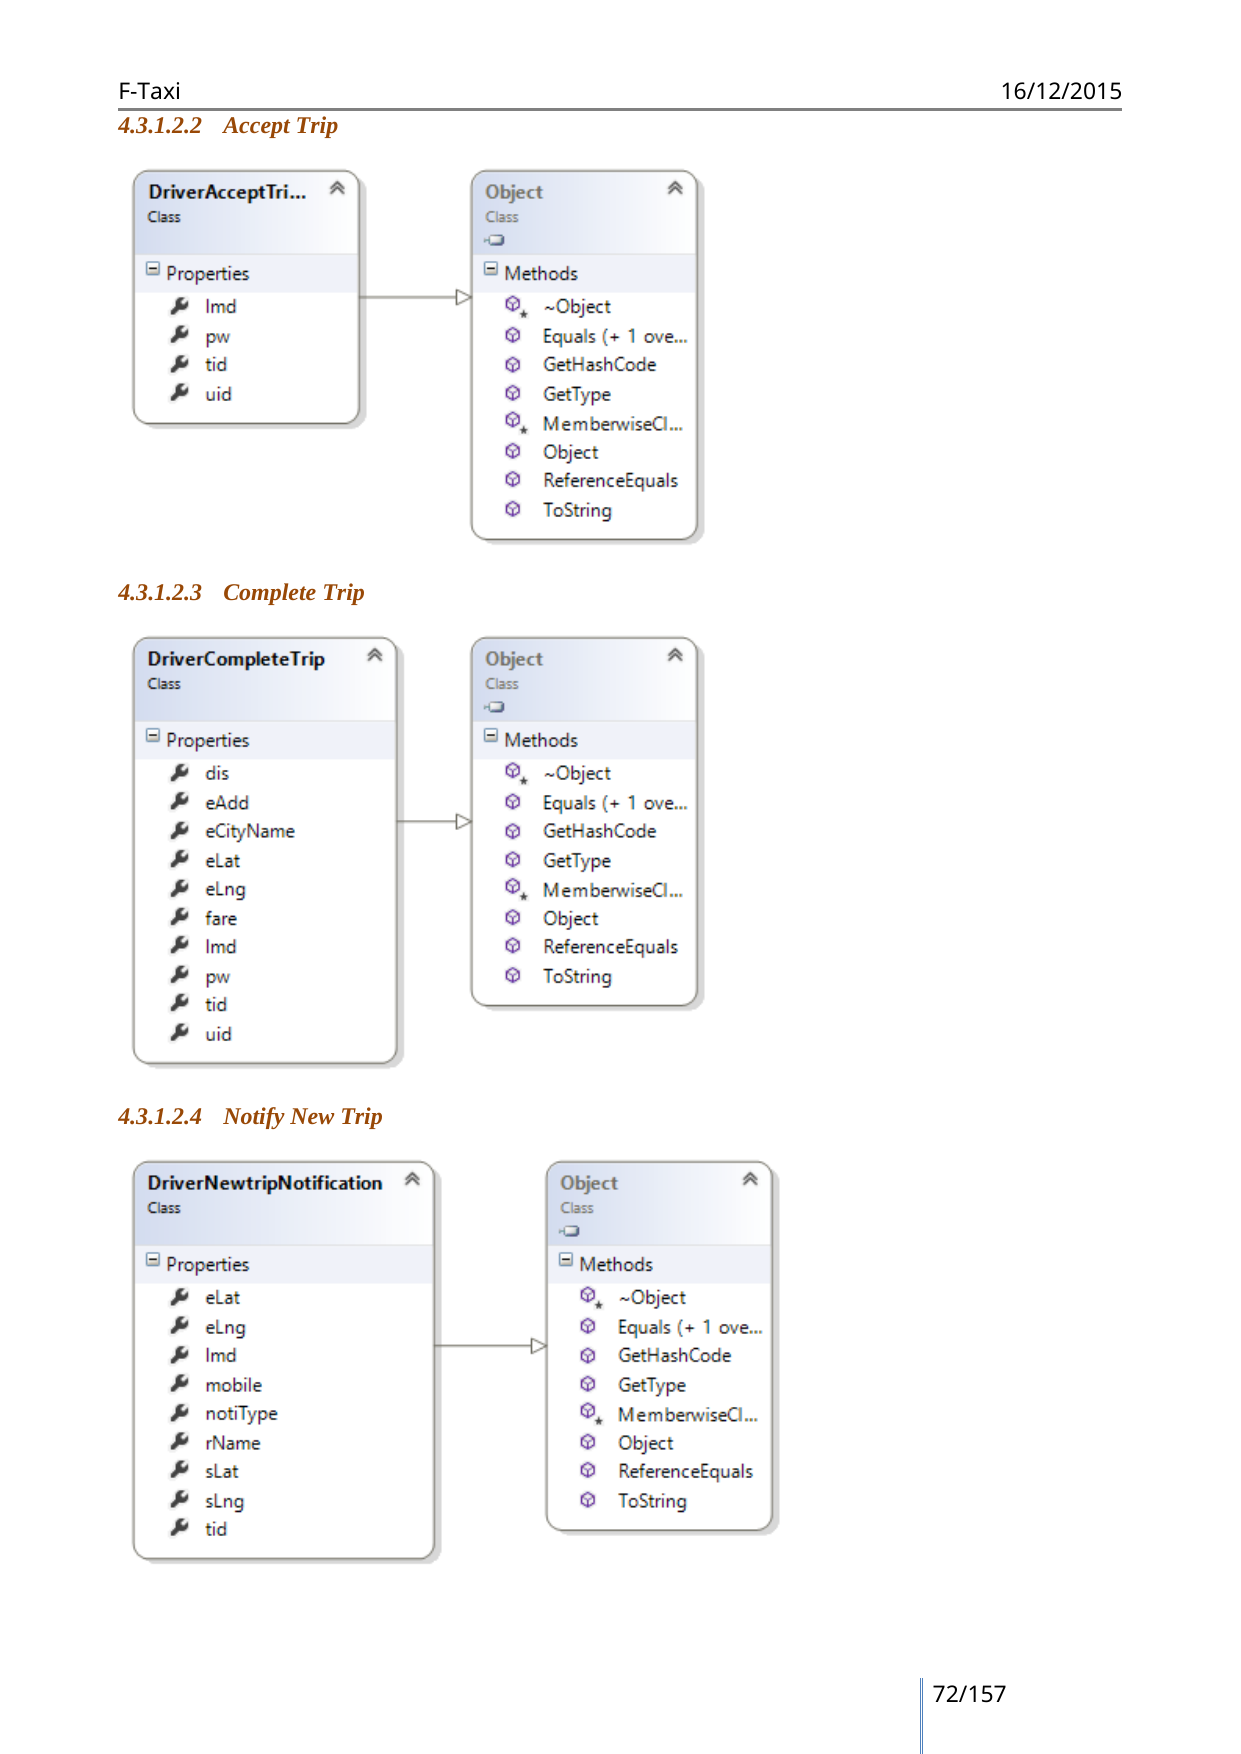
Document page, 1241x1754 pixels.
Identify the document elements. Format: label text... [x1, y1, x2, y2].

picture [118, 1146, 786, 1572]
picture [118, 155, 711, 553]
subtitle Notify New Trip [118, 1102, 1122, 1130]
subtitle Complete Trip [118, 578, 1122, 606]
subtitle Accept Trip [118, 111, 1122, 139]
picture [118, 622, 711, 1077]
